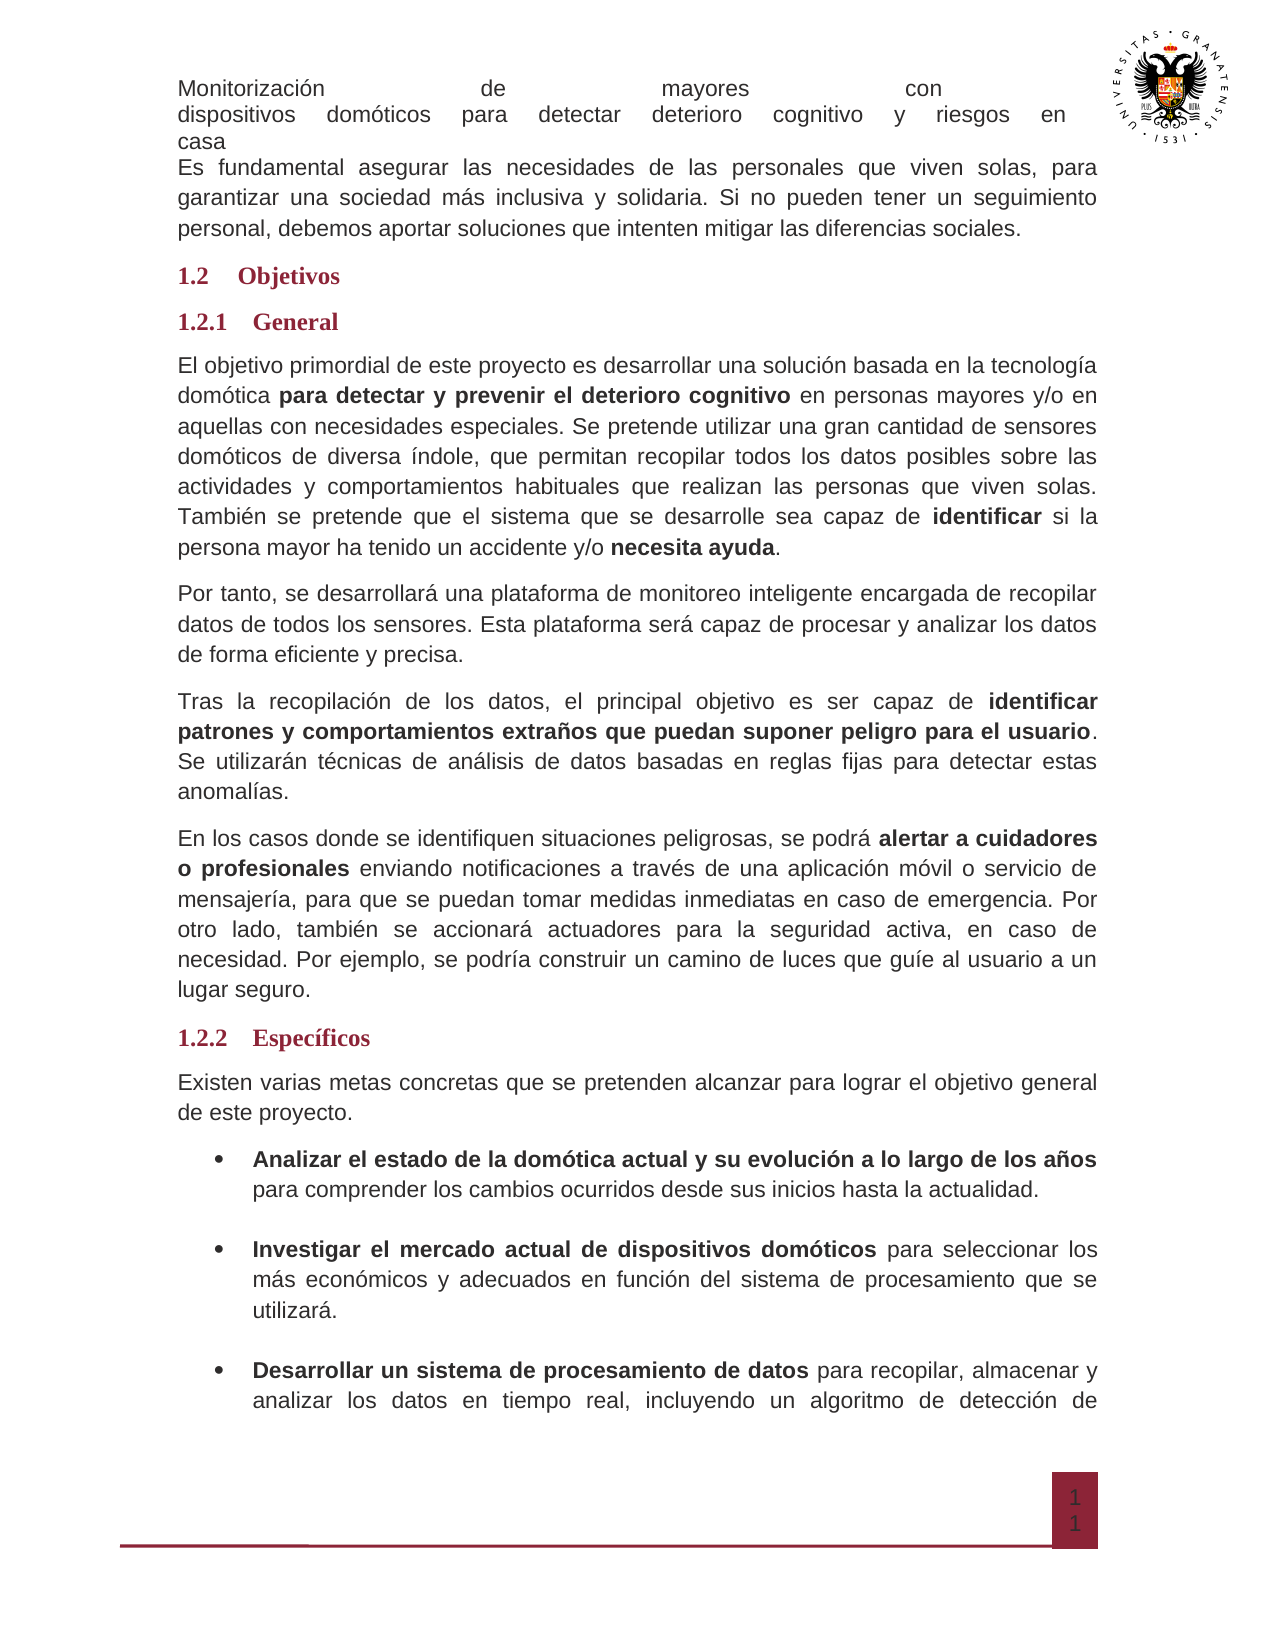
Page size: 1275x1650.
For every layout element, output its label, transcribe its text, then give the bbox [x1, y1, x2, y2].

list Investigar el mercado actual de dispositivos domóticos para seleccionar los más económicos y adecuados en función del sistema de procesamiento que se utilizará. [215, 1236, 1098, 1323]
text En los casos donde se identifiquen situaciones peligrosas, se podrá alertar a cuidadores o profesionales enviando notificaciones a través de una aplicación móvil o servicio de mensajería, para que se puedan tomar medidas inmediatas en caso de emergencia. Por otro lado, también se accionará actuadores para la seguridad activa, en caso de necesidad. Por ejemplo, se podría construir un camino de luces que guíe al usuario a un lugar seguro. [177, 825, 1098, 1002]
text Es fundamental asegurar las necesidades de las personales que viven solas, para garantizar una sociedad más inclusiva y solidaria. Si no pueden tener un seguimiento personal, debemos aportar soluciones que intenten mitigar las diferencias sociales. [177, 154, 1098, 241]
subtitle Específicos [177, 1023, 1098, 1052]
picture [1061, 22, 1275, 146]
text Existen varias metas concretas que se pretenden alcanzar para lograr el objetivo general de este proyecto. [177, 1068, 1098, 1125]
subtitle Objetivos [177, 261, 1098, 290]
text Por tanto, se desarrollará una plataforma de monitoreo inteligente encargada de recopilar datos de todos los sensores. Esta plataforma será capaz de procesar y analizar los datos de forma eficiente y precisa. [177, 580, 1098, 667]
list Analizar el estado de la domótica actual y su evolución a lo largo de los años para comprender los cambios ocurridos desde sus inicios hasta la actualidad. [215, 1146, 1098, 1202]
text Tras la recopilación de los datos, el principal objetivo es ser capaz de identificar patrones y comportamientos extraños que puedan suponer peligro para el usuario. Se utilizarán técnicas de análisis de datos basadas en reglas fijas para detectar estas anomalías. [177, 688, 1098, 804]
subtitle General [177, 307, 1098, 336]
text El objetivo primordial de este proyecto es desarrollar una solución basada en la tecnología domótica para detectar y prevenir el deterioro cognitivo en personas mayores y/o en aquellas con necesidades especiales. Se pretende utilizar una gran cantidad de sensores domóticos de diversa índole, que permitan recopilar todos los datos posibles sobre las actividades y comportamientos habituales que realizan las personas que viven solas. También se pretende que el sistema que se desarrolle sea capaz de identificar si la persona mayor ha tenido un accidente y/o necesita ayuda. [177, 352, 1098, 560]
